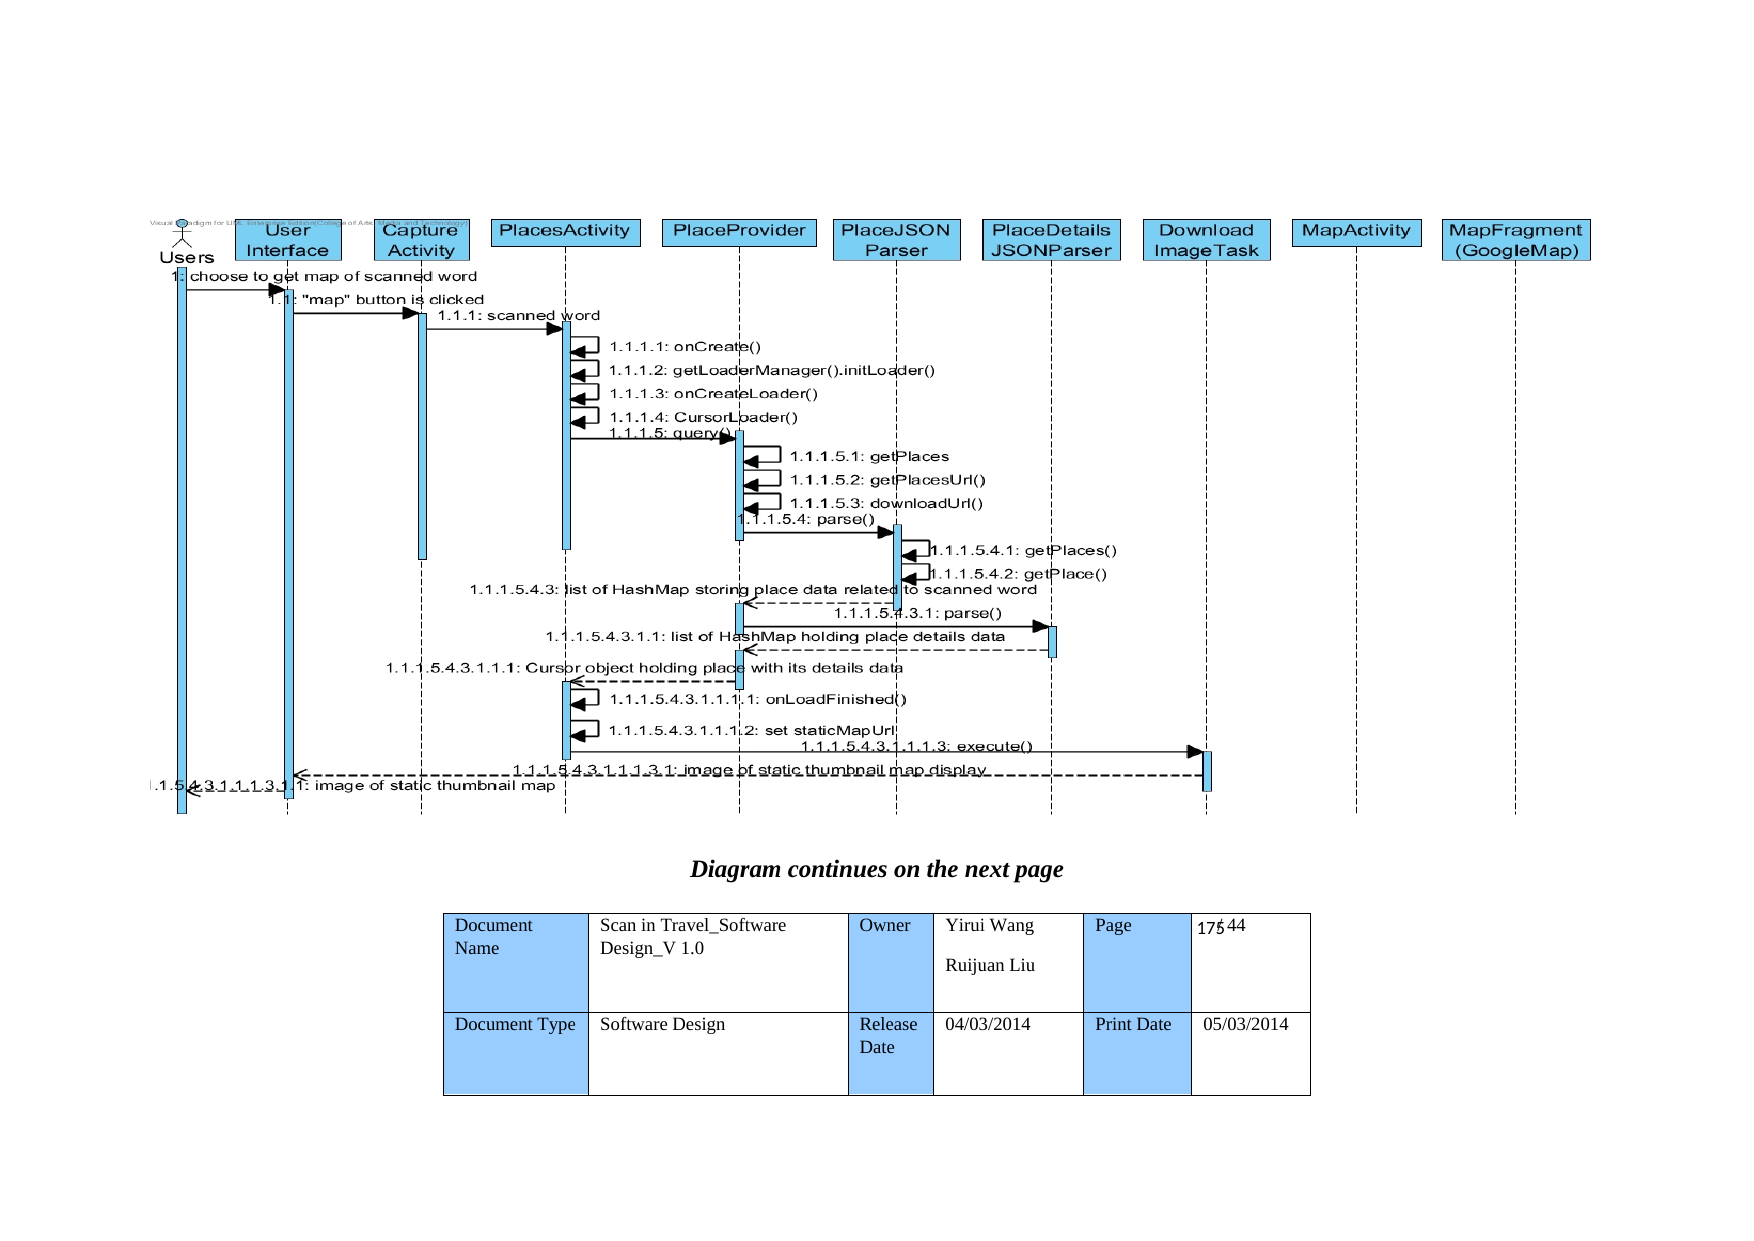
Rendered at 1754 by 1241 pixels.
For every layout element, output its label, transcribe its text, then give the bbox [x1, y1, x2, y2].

text Diagram continues on the next page [150, 852, 1604, 885]
picture [150, 217, 1596, 817]
